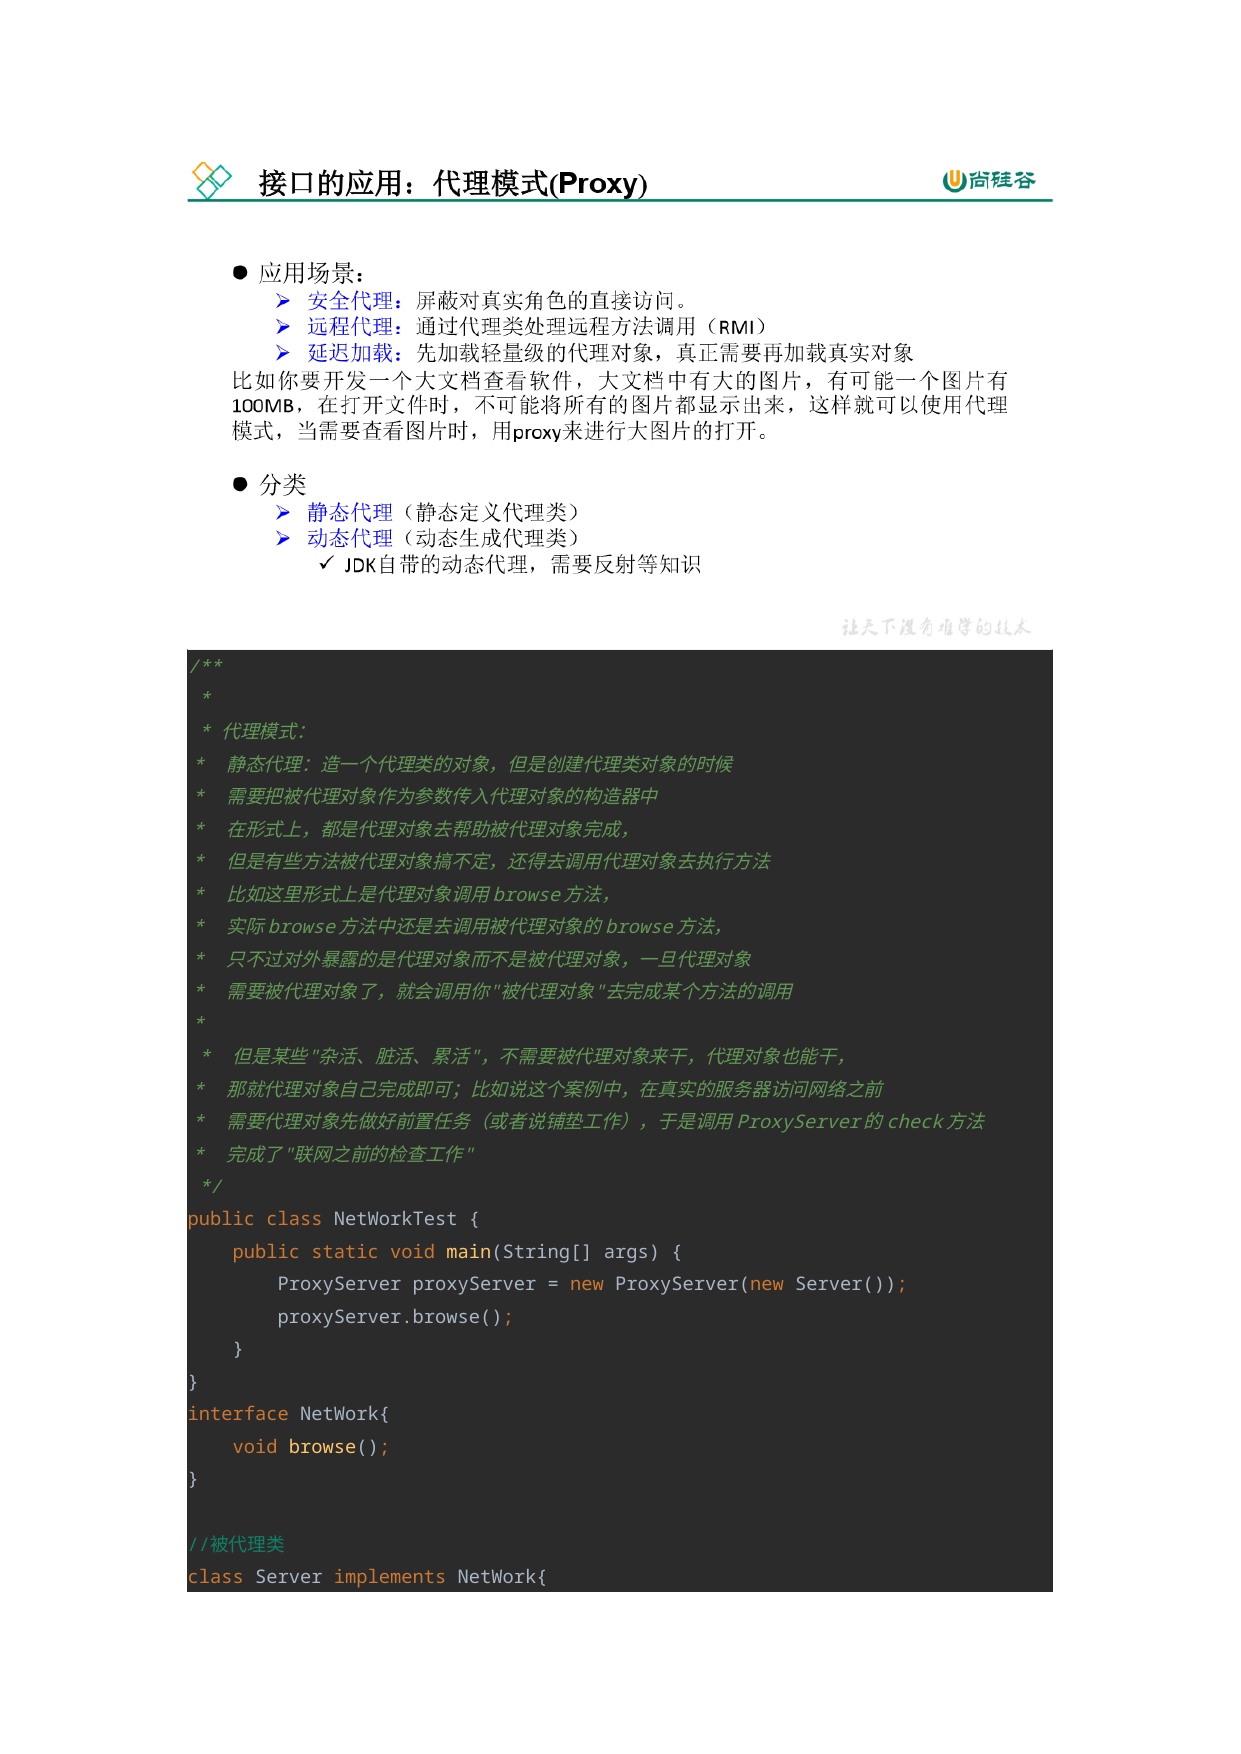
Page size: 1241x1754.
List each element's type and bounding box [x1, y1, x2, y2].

picture [187, 162, 1053, 650]
text [187, 650, 1053, 1592]
